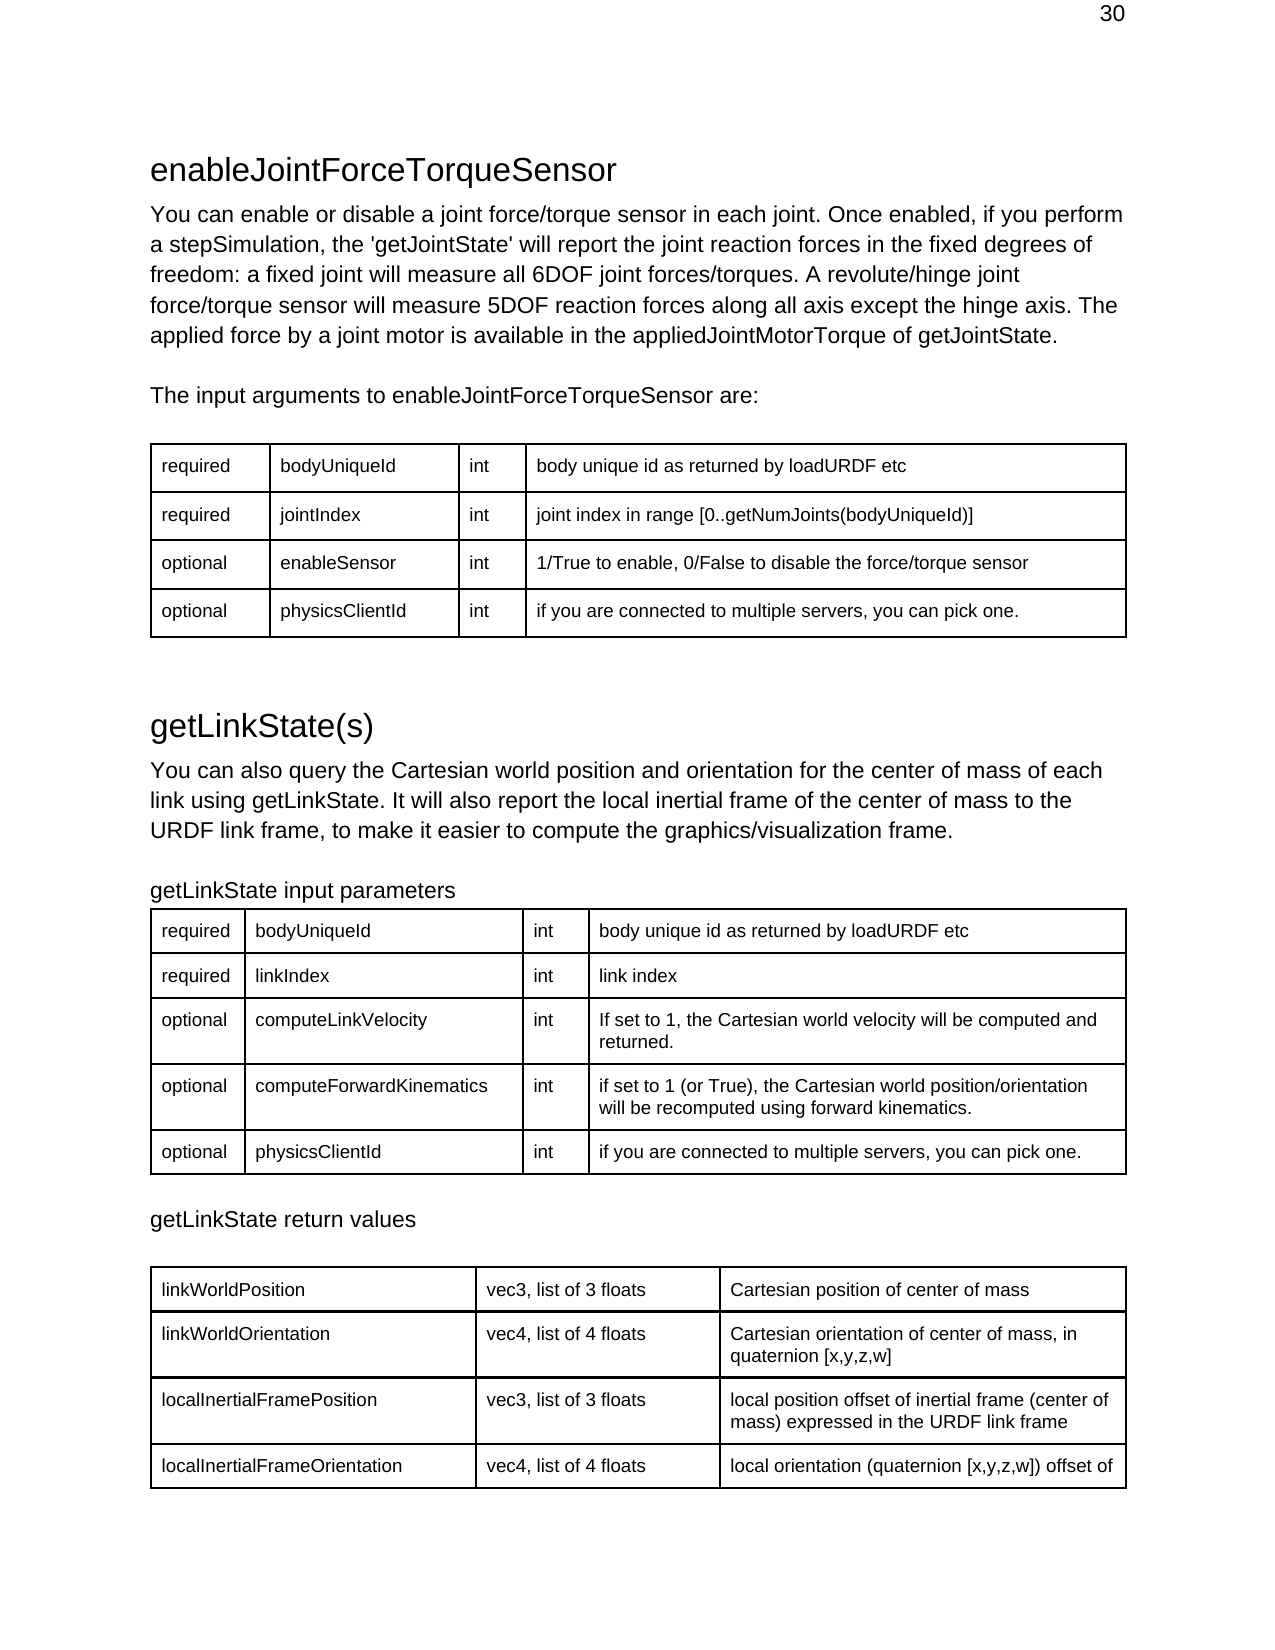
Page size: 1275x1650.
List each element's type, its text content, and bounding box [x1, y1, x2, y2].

table_cell physicsClientId [271, 590, 458, 636]
table_cell if you are connected to multiple servers, you can pick one. [527, 590, 1125, 636]
table_cell required [152, 954, 244, 997]
table_header required [152, 445, 269, 491]
text getLinkState return values [150, 1206, 1125, 1232]
table_cell link index [590, 954, 1125, 997]
table_header body unique id as returned by loadURDF etc [527, 445, 1125, 491]
table_cell linkIndex [246, 954, 522, 997]
table_header required [152, 910, 244, 952]
text You can also query the Cartesian world position and orientation for the center of mass of each link using getLinkState. It will also report the local inertial frame of the center of mass to the URDF link frame, to make it easier to compute the graphics/visualization frame. [150, 757, 1125, 843]
table_cell optional [152, 1131, 244, 1173]
table_cell 1/True to enable, 0/False to disable the force/torque sensor [527, 541, 1125, 588]
table_header int [460, 445, 525, 491]
table_cell int [460, 541, 525, 588]
table_cell int [524, 999, 588, 1063]
table_cell if you are connected to multiple servers, you can pick one. [590, 1131, 1125, 1173]
table_cell optional [152, 590, 269, 636]
table_cell if set to 1 (or True), the Cartesian world position/orientation will be recomputed using forward kinematics. [590, 1065, 1125, 1129]
text You can enable or disable a joint force/torque sensor in each joint. Once enabled, if you perform a stepSimulation, the 'getJointState' will report the joint reaction forces in the fixed degrees of freedom: a fixed joint will measure all 6DOF joint forces/torques. A revolute/hinge joint force/torque sensor will measure 5DOF reaction forces along all axis except the hinge axis. The applied force by a joint motor is available in the appliedJointMotorTorque of getJointState. [150, 201, 1125, 348]
table_cell optional [152, 999, 244, 1063]
table_cell int [524, 954, 588, 997]
text The input arguments to enableJointForceTorqueSensor are: [150, 382, 1125, 408]
table_header bodyUniqueId [271, 445, 458, 491]
table_header Cartesian position of center of mass [721, 1268, 1125, 1310]
table_cell local position offset of inertial frame (center of mass) expressed in the URDF link frame [721, 1379, 1125, 1442]
table_cell int [524, 1131, 588, 1173]
table_header int [524, 910, 588, 952]
table_cell computeLinkVelocity [246, 999, 522, 1063]
table_cell int [460, 493, 525, 539]
text getLinkState input parameters [150, 877, 1125, 904]
table_cell linkWorldOrientation [152, 1313, 475, 1376]
table_cell physicsClientId [246, 1131, 522, 1173]
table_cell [152, 1445, 475, 1487]
table_cell int [460, 590, 525, 636]
table_header bodyUniqueId [246, 910, 522, 952]
table_cell computeForwardKinematics [246, 1065, 522, 1129]
table_cell If set to 1, the Cartesian world velocity will be computed and returned. [590, 999, 1125, 1063]
table_cell localInertialFramePosition [152, 1379, 475, 1442]
subtitle enableJointForceTorqueSensor [150, 150, 1125, 188]
table_cell joint index in range [0..getNumJoints(bodyUniqueId)] [527, 493, 1125, 539]
table_cell vec3, list of 3 floats [477, 1379, 719, 1442]
table_header linkWorldPosition [152, 1268, 475, 1310]
table_header body unique id as returned by loadURDF etc [590, 910, 1125, 952]
table_cell int [524, 1065, 588, 1129]
table_cell vec4, list of 4 floats [477, 1313, 719, 1376]
table_cell enableSensor [271, 541, 458, 588]
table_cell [721, 1445, 1125, 1487]
table_cell jointIndex [271, 493, 458, 539]
table_cell optional [152, 1065, 244, 1129]
table_cell required [152, 493, 269, 539]
subtitle getLinkState(s) [150, 706, 1125, 744]
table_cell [477, 1445, 719, 1487]
table_cell Cartesian orientation of center of mass, in quaternion [x,y,z,w] [721, 1313, 1125, 1376]
table_header vec3, list of 3 floats [477, 1268, 719, 1310]
table_cell optional [152, 541, 269, 588]
